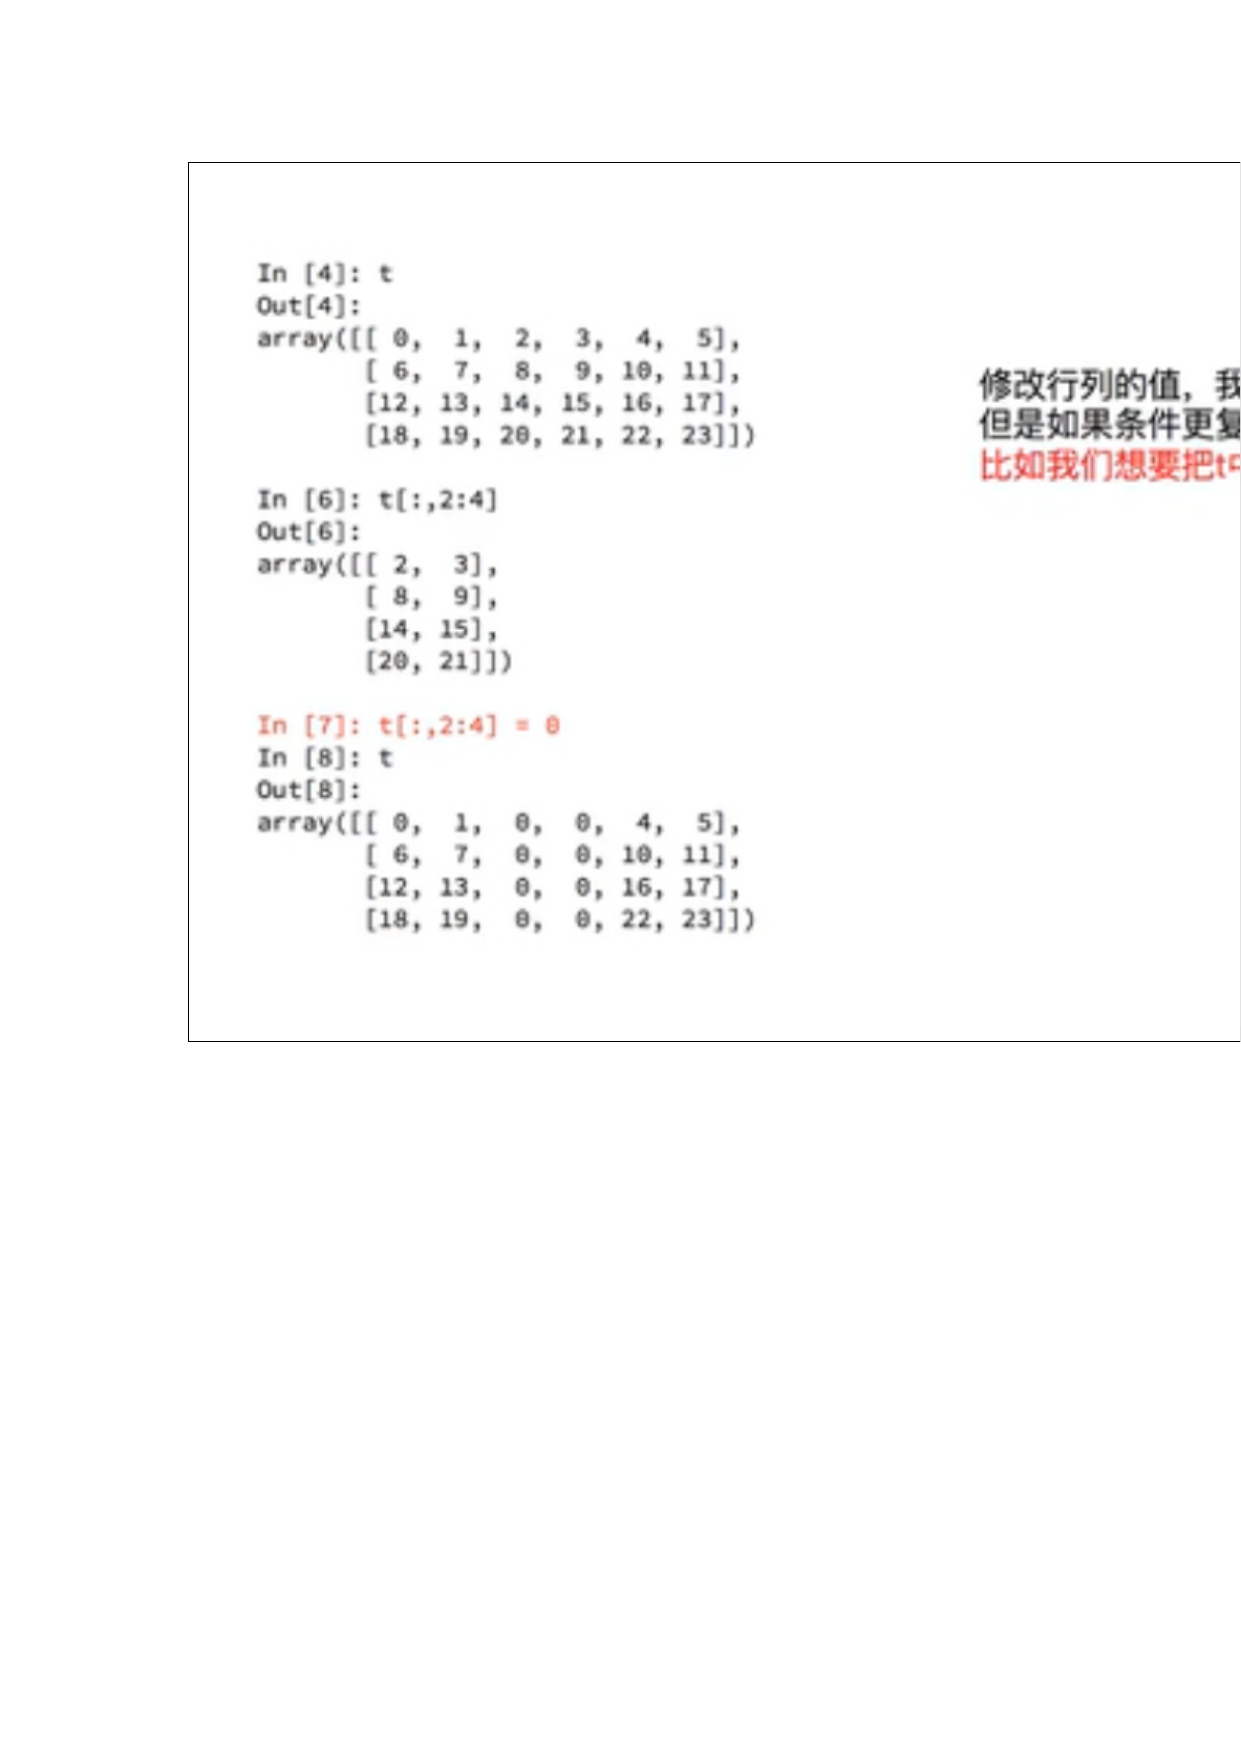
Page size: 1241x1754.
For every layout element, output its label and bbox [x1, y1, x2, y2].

table_cell [189, 163, 1240, 1041]
picture [199, 163, 1241, 1026]
